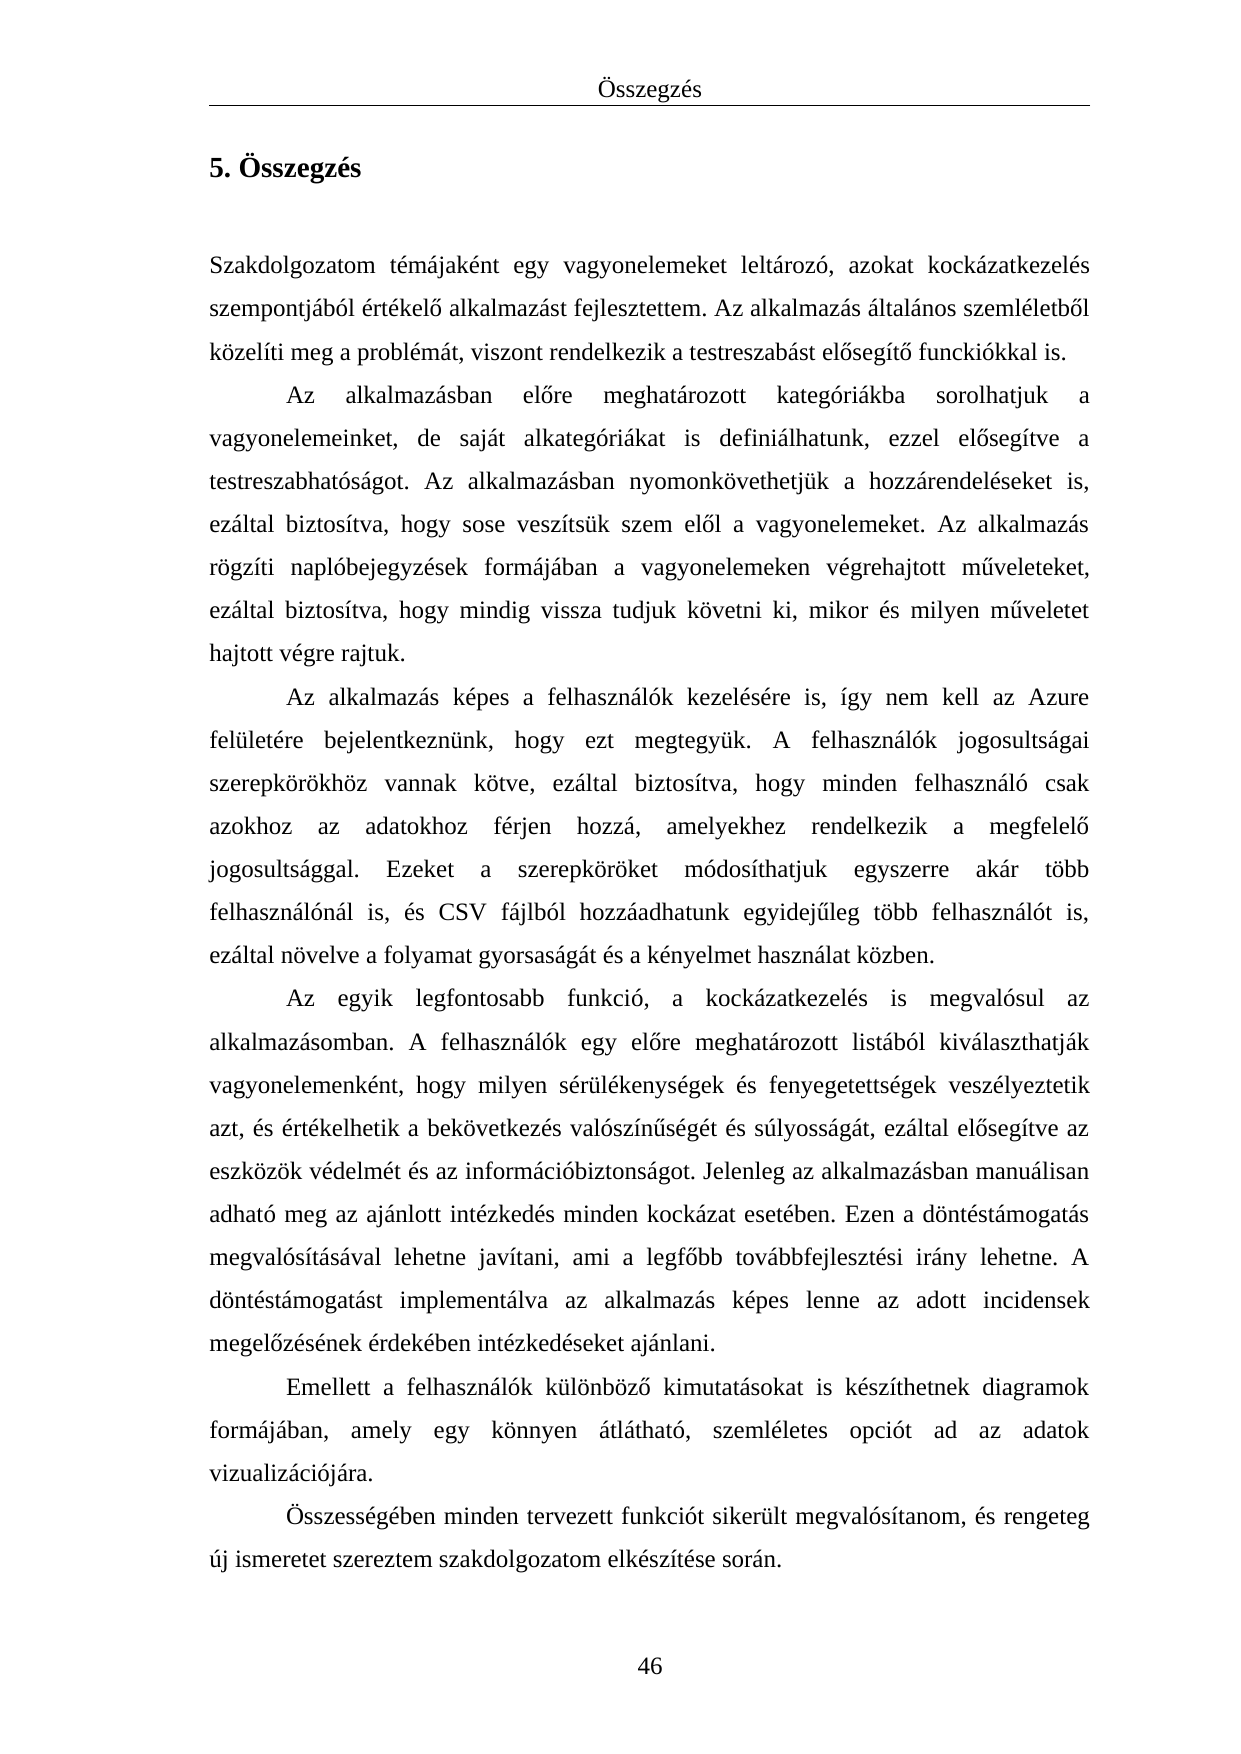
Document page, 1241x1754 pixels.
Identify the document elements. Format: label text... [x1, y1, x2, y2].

subtitle 5. Összegzés [209, 150, 1090, 183]
text Szakdolgozatom témájaként egy vagyonelemeket leltározó, azokat kockázatkezelés szempontjából értékelő alkalmazást fejlesztettem. Az alkalmazás általános szemléletből közelíti meg a problémát, viszont rendelkezik a testreszabást elősegítő funckiókkal is. [209, 250, 1090, 365]
text Összességében minden tervezett funkciót sikerült megvalósítanom, és rengeteg új ismeretet szereztem szakdolgozatom elkészítése során. [209, 1501, 1090, 1573]
text Az alkalmazás képes a felhasználók kezelésére is, így nem kell az Azure felületére bejelentkeznünk, hogy ezt megtegyük. A felhasználók jogosultságai szerepkörökhöz vannak kötve, ezáltal biztosítva, hogy minden felhasználó csak azokhoz az adatokhoz férjen hozzá, amelyekhez rendelkezik a megfelelő jogosultsággal. Ezeket a szerepköröket módosíthatjuk egyszerre akár több felhasználónál is, és CSV fájlból hozzáadhatunk egyidejűleg több felhasználót is, ezáltal növelve a folyamat gyorsaságát és a kényelmet használat közben. [209, 682, 1090, 969]
text Emellett a felhasználók különböző kimutatásokat is készíthetnek diagramok formájában, amely egy könnyen átlátható, szemléletes opciót ad az adatok vizualizációjára. [209, 1372, 1090, 1487]
text Az alkalmazásban előre meghatározott kategóriákba sorolhatjuk a vagyonelemeinket, de saját alkategóriákat is definiálhatunk, ezzel elősegítve a testreszabhatóságot. Az alkalmazásban nyomonkövethetjük a hozzárendeléseket is, ezáltal biztosítva, hogy sose veszítsük szem elől a vagyonelemeket. Az alkalmazás rögzíti naplóbejegyzések formájában a vagyonelemeken végrehajtott műveleteket, ezáltal biztosítva, hogy mindig vissza tudjuk követni ki, mikor és milyen műveletet hajtott végre rajtuk. [209, 380, 1090, 667]
text Az egyik legfontosabb funkció, a kockázatkezelés is megvalósul az alkalmazásomban. A felhasználók egy előre meghatározott listából kiválaszthatják vagyonelemenként, hogy milyen sérülékenységek és fenyegetettségek veszélyeztetik azt, és értékelhetik a bekövetkezés valószínűségét és súlyosságát, ezáltal elősegítve az eszközök védelmét és az információbiztonságot. Jelenleg az alkalmazásban manuálisan adható meg az ajánlott intézkedés minden kockázat esetében. Ezen a döntéstámogatás megvalósításával lehetne javítani, ami a legfőbb továbbfejlesztési irány lehetne. A döntéstámogatást implementálva az alkalmazás képes lenne az adott incidensek megelőzésének érdekében intézkedéseket ajánlani. [209, 983, 1090, 1357]
